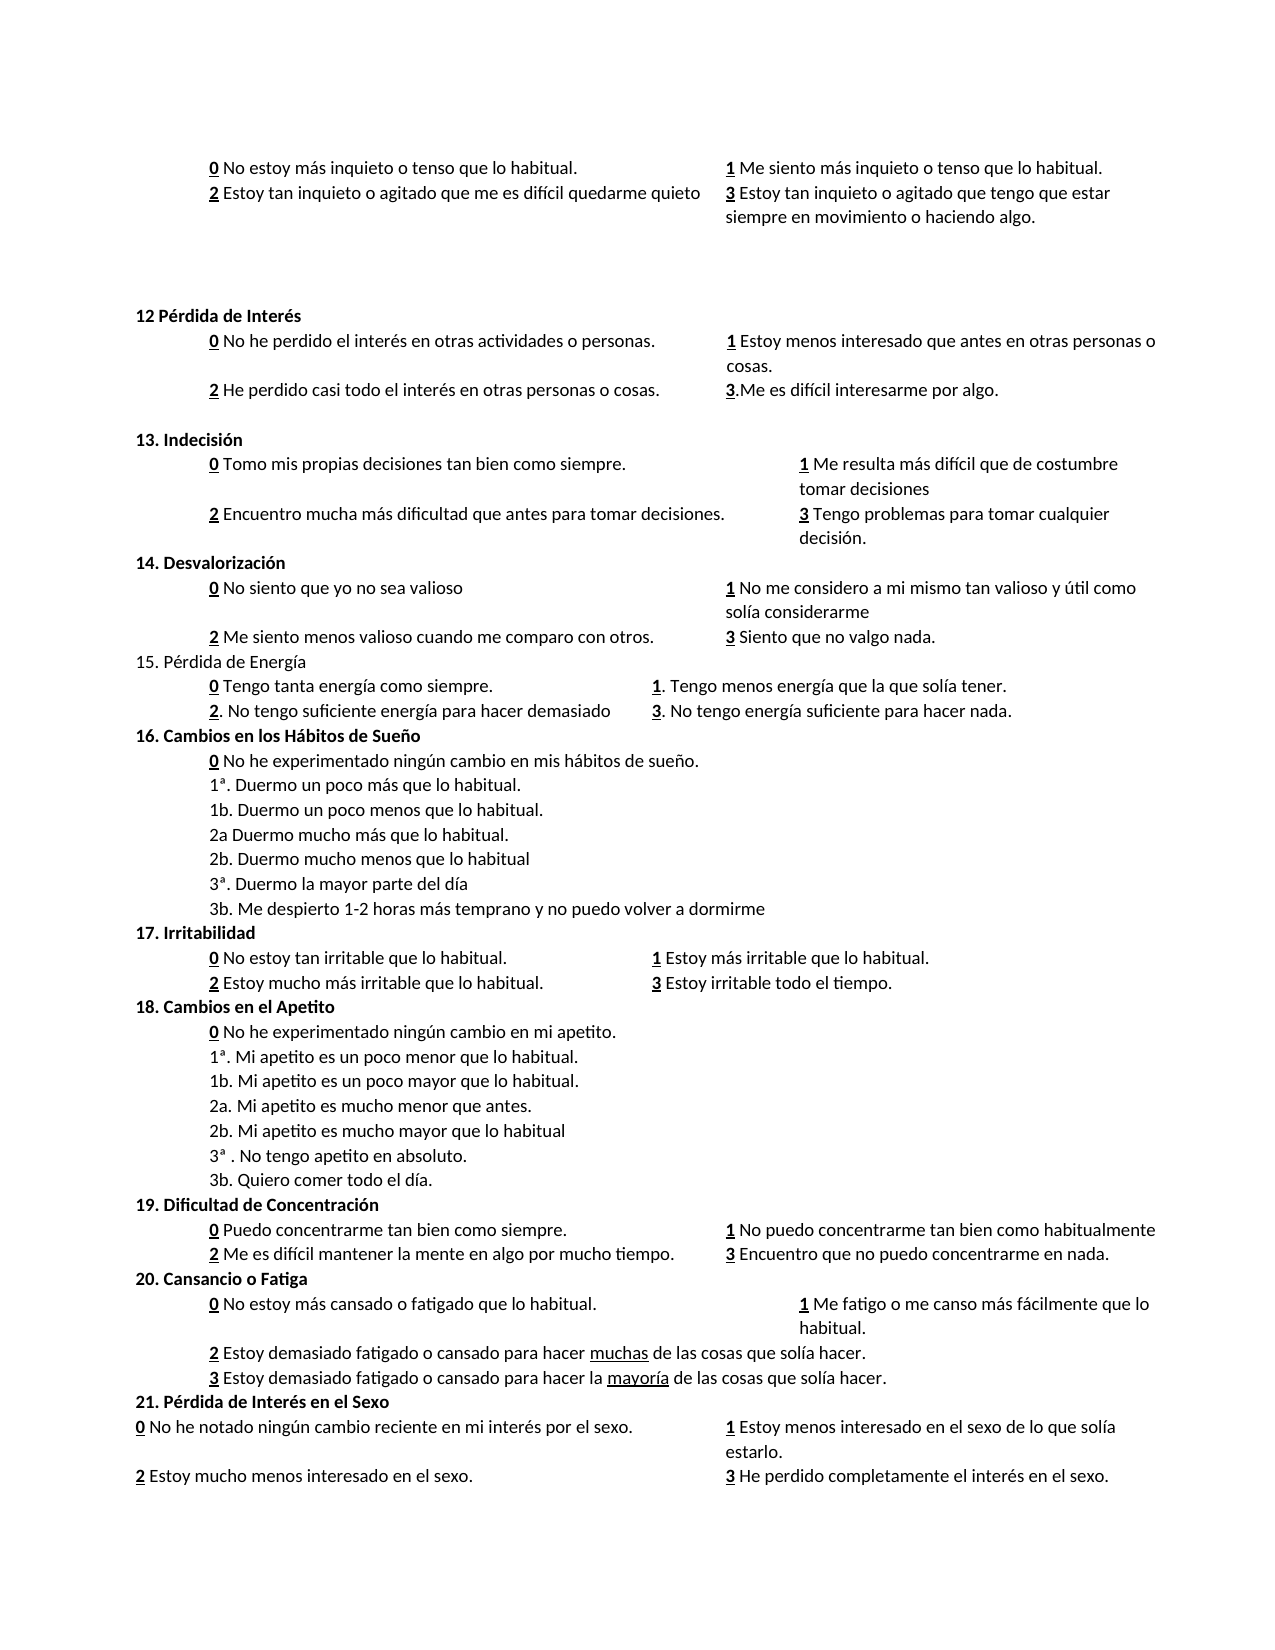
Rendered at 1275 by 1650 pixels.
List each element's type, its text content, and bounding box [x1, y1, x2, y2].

text 12 Pérdida de Interés [135, 304, 1167, 327]
text 3 Estoy demasiado fatigado o cansado para hacer la mayoría de las cosas que solía hacer. [135, 1366, 1167, 1389]
text 15. Pérdida de Energía [135, 650, 1167, 673]
text 1b. Mi apetito es un poco mayor que lo habitual. [209, 1070, 1167, 1093]
text 0 No he notado ningún cambio reciente en mi interés por el sexo. 1 Estoy menos interesado en el sexo de lo que solía estarlo. [135, 1415, 1167, 1463]
text 13. Indecisión [135, 428, 1167, 451]
text 0 No estoy tan irritable que lo habitual. 1 Estoy más irritable que lo habitual. [135, 946, 1167, 969]
text 0 No he experimentado ningún cambio en mis hábitos de sueño. [209, 749, 1167, 772]
text 0 No he experimentado ningún cambio en mi apetito. [209, 1020, 1167, 1043]
text 17. Irritabilidad [135, 922, 1167, 944]
text 21. Pérdida de Interés en el Sexo [135, 1391, 1167, 1413]
text 3ª. Duermo la mayor parte del día [209, 872, 1167, 895]
text 0 No he perdido el interés en otras actividades o personas. 1 Estoy menos interesado que antes en otras personas o cosas. [209, 329, 1167, 377]
text 0 Puedo concentrarme tan bien como siempre. 1 No puedo concentrarme tan bien como habitualmente [135, 1218, 1167, 1241]
text 0 No siento que yo no sea valioso 1 No me considero a mi mismo tan valioso y útil como solía considerarme [209, 576, 1167, 623]
text 0 Tengo tanta energía como siempre. 1. Tengo menos energía que la que solía tener. [135, 675, 1167, 698]
text 2a. Mi apetito es mucho menor que antes. [209, 1094, 1167, 1117]
text 2a Duermo mucho más que lo habitual. [209, 823, 1167, 846]
text 1ª. Mi apetito es un poco menor que lo habitual. [209, 1045, 1167, 1068]
text 20. Cansancio o Fatiga [135, 1267, 1167, 1290]
text 2 Estoy mucho menos interesado en el sexo. 3 He perdido completamente el interés en el sexo. [135, 1465, 1167, 1488]
text 2 Estoy tan inquieto o agitado que me es difícil quedarme quieto 3 Estoy tan inquieto o agitado que tengo que estar siempre en movimiento o haciendo algo. [209, 181, 1167, 228]
text 1b. Duermo un poco menos que lo habitual. [209, 798, 1167, 821]
text 0 No estoy más cansado o fatigado que lo habitual. 1 Me fatigo o me canso más fácilmente que lo habitual. [209, 1292, 1167, 1339]
text 2 Me siento menos valioso cuando me comparo con otros. 3 Siento que no valgo nada. [135, 625, 1167, 648]
text 2. No tengo suficiente energía para hacer demasiado 3. No tengo energía suficiente para hacer nada. [135, 699, 1167, 722]
text 2 Encuentro mucha más dificultad que antes para tomar decisiones. 3 Tengo problemas para tomar cualquier decisión. [209, 502, 1167, 549]
text 19. Dificultad de Concentración [135, 1193, 1167, 1216]
text 3ª . No tengo apetito en absoluto. [209, 1144, 1167, 1167]
text 2 Estoy mucho más irritable que lo habitual. 3 Estoy irritable todo el tiempo. [135, 971, 1167, 994]
text 2 Estoy demasiado fatigado o cansado para hacer muchas de las cosas que solía hacer. [135, 1341, 1167, 1364]
text 18. Cambios en el Apetito [135, 996, 1167, 1018]
text 2b. Mi apetito es mucho mayor que lo habitual [209, 1119, 1167, 1142]
text 1ª. Duermo un poco más que lo habitual. [209, 773, 1167, 796]
text 3b. Me despierto 1-2 horas más temprano y no puedo volver a dormirme [209, 897, 1167, 920]
text 16. Cambios en los Hábitos de Sueño [135, 724, 1167, 747]
text 0 Tomo mis propias decisiones tan bien como siempre. 1 Me resulta más difícil que de costumbre tomar decisiones [209, 452, 1167, 500]
text 2 He perdido casi todo el interés en otras personas o cosas. 3.Me es difícil interesarme por algo. [135, 378, 1167, 401]
text 2 Me es difícil mantener la mente en algo por mucho tiempo. 3 Encuentro que no puedo concentrarme en nada. [135, 1242, 1167, 1265]
text 14. Desvalorización [135, 551, 1167, 574]
text 3b. Quiero comer todo el día. [209, 1168, 1167, 1191]
text 0 No estoy más inquieto o tenso que lo habitual. 1 Me siento más inquieto o tenso que lo habitual. [135, 156, 1167, 179]
text 2b. Duermo mucho menos que lo habitual [209, 847, 1167, 870]
